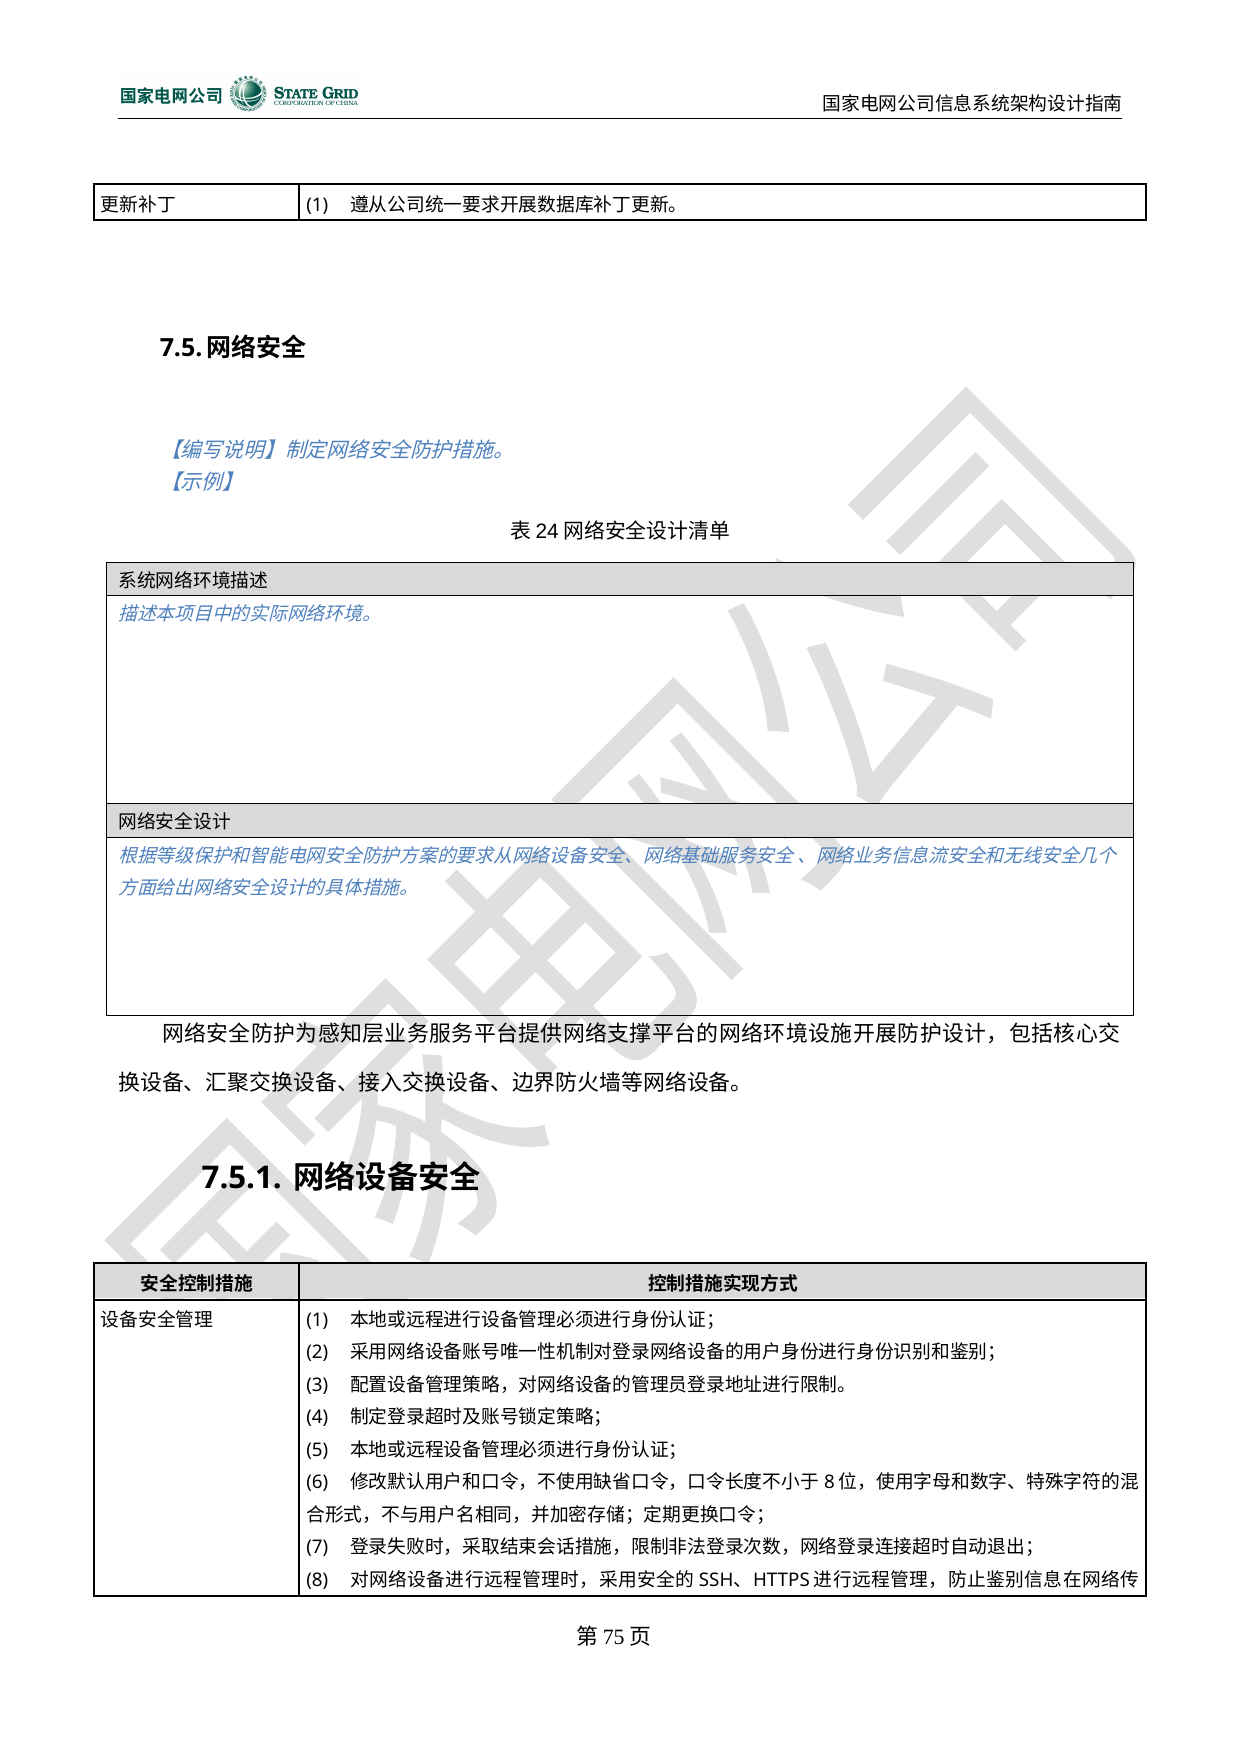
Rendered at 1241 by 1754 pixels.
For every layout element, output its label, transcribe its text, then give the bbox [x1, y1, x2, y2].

picture [116, 72, 362, 115]
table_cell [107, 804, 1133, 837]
text 【编写说明】制定网络安全防护措施。 [118, 432, 1122, 464]
subtitle 网络安全 [159, 313, 1122, 378]
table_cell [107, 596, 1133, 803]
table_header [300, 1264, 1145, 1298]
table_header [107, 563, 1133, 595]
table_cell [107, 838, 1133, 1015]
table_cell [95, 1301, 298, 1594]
subtitle 网络设备安全 [201, 1142, 1122, 1207]
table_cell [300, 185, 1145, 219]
text 网络安全防护为感知层业务服务平台提供网络支撑平台的网络环境设施开展防护设计，包括核心交换设备、汇聚交换设备、接入交换设备、边界防火墙等网络设备。 [118, 1016, 1122, 1097]
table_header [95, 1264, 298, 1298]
text 【示例】 [118, 464, 1122, 497]
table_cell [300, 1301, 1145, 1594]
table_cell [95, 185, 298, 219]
text 表 网络安全设计清单 [118, 513, 1122, 545]
